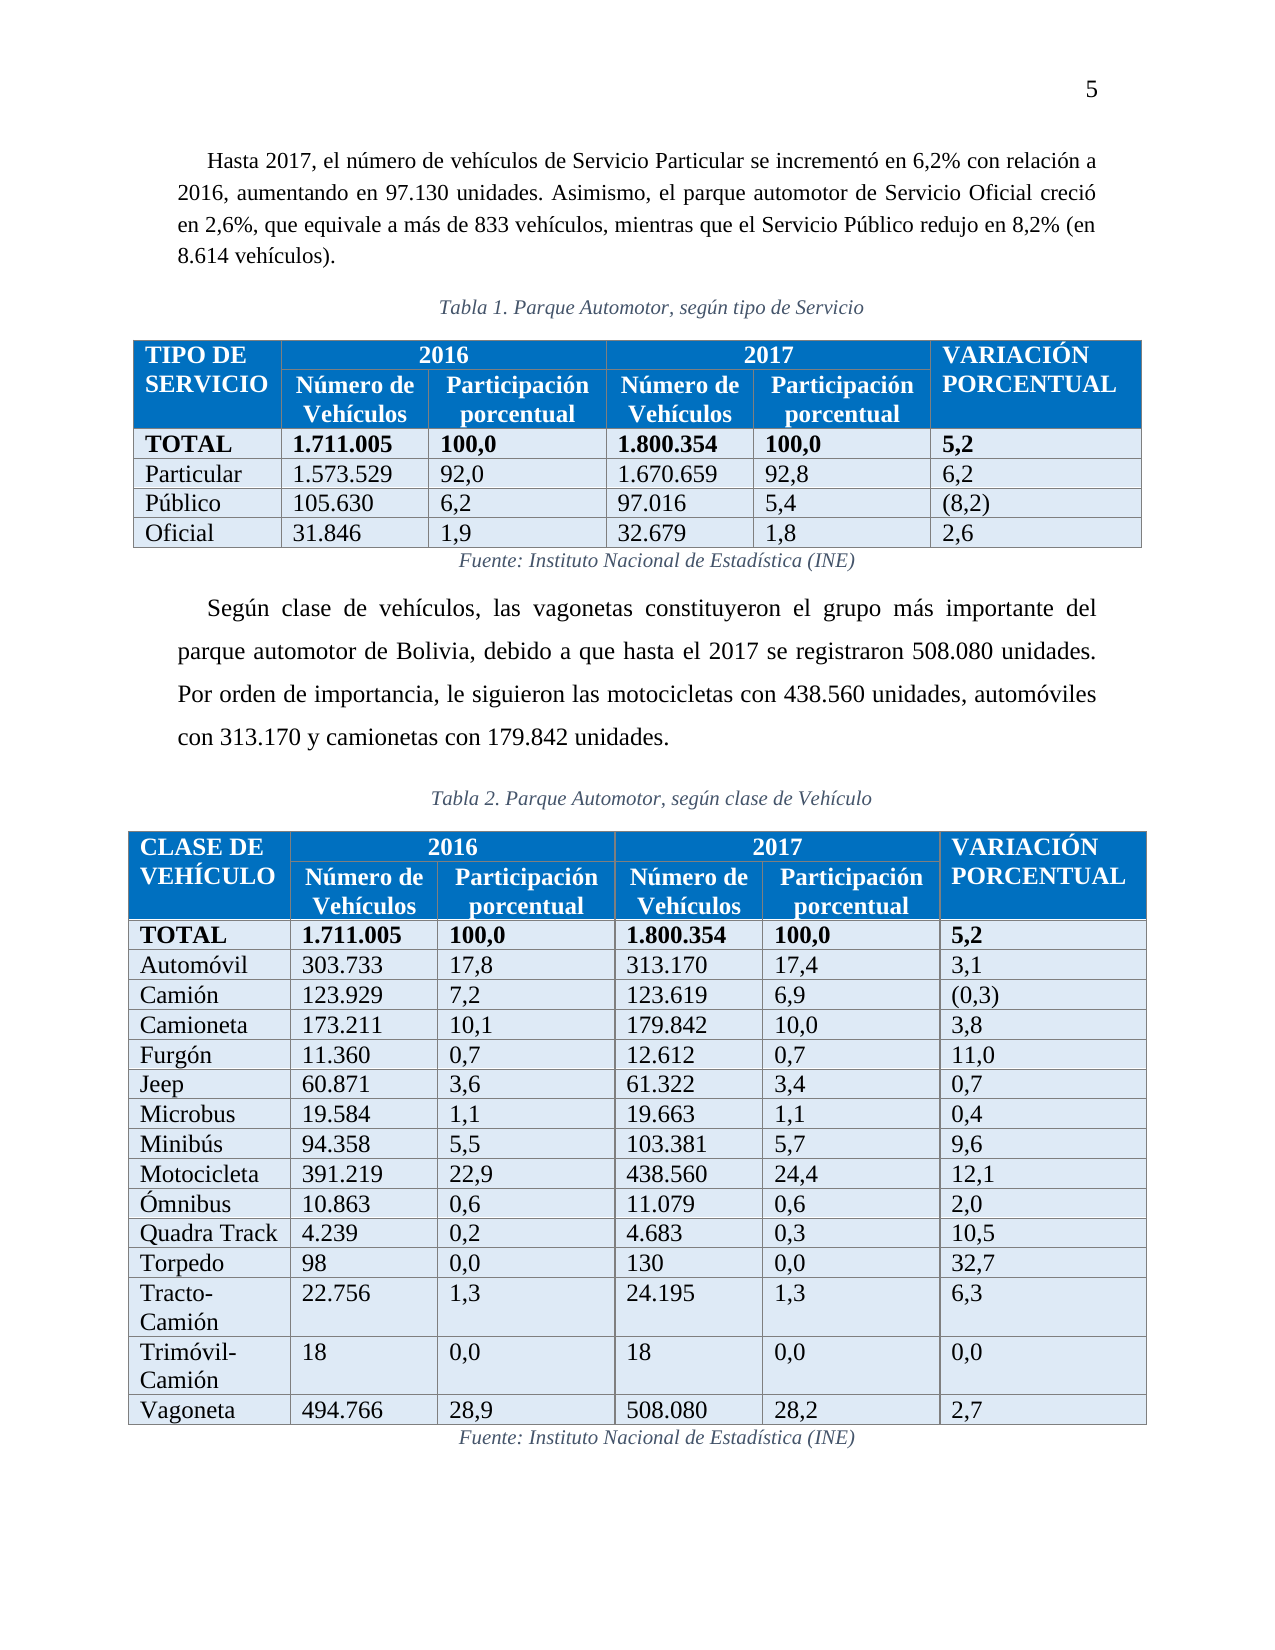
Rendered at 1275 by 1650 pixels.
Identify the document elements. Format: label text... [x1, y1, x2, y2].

table_cell Trimóvil-Camión [129, 1337, 290, 1394]
table_cell 103.381 [616, 1129, 762, 1158]
table_cell Número de Vehículos [616, 862, 762, 919]
table_cell 3,1 [941, 950, 1146, 979]
table_cell 1,8 [754, 518, 930, 547]
table_cell 94.358 [291, 1129, 437, 1158]
table_cell 1.800.354 [616, 921, 762, 949]
table_cell 19.584 [291, 1099, 437, 1128]
table_cell 6,2 [931, 459, 1141, 487]
table_cell 3,8 [941, 1010, 1146, 1039]
table_cell 438.560 [616, 1159, 762, 1188]
table_cell 10,5 [941, 1219, 1146, 1247]
table_cell 10,1 [438, 1010, 614, 1039]
table_cell 1.711.005 [291, 921, 437, 949]
table_cell 11,0 [941, 1040, 1146, 1068]
table_cell 61.322 [616, 1070, 762, 1098]
table_cell 28,2 [763, 1395, 939, 1424]
table_cell 1,9 [429, 518, 606, 547]
table_cell 5,2 [931, 429, 1141, 458]
table_cell 0,0 [763, 1337, 939, 1394]
table_cell 130 [616, 1248, 762, 1277]
table_cell 18 [291, 1337, 437, 1394]
table_cell 1.670.659 [607, 459, 753, 487]
table_cell Número de Vehículos [291, 862, 437, 919]
table_header 2016 [282, 341, 606, 369]
table_cell 0,7 [438, 1040, 614, 1068]
table_cell 22,9 [438, 1159, 614, 1188]
table_header CLASE DE VEHÍCULO [129, 832, 290, 919]
table_cell Participación porcentual [438, 862, 614, 919]
table_cell 11.360 [291, 1040, 437, 1068]
table_cell 97.016 [607, 489, 753, 517]
table_cell 123.929 [291, 980, 437, 1009]
table_cell 60.871 [291, 1070, 437, 1098]
table_cell 24,4 [763, 1159, 939, 1188]
table_cell 92,8 [754, 459, 930, 487]
table_cell 1,3 [763, 1278, 939, 1336]
table_cell 9,6 [941, 1129, 1146, 1158]
table_cell 1,1 [438, 1099, 614, 1128]
table_cell Quadra Track [129, 1219, 290, 1247]
table_cell 5,4 [754, 489, 930, 517]
table_cell 105.630 [282, 489, 428, 517]
table_cell 0,4 [941, 1099, 1146, 1128]
table_cell 22.756 [291, 1278, 437, 1336]
table_cell 18 [616, 1337, 762, 1394]
table_cell 2,0 [941, 1189, 1146, 1217]
table_cell Torpedo [129, 1248, 290, 1277]
table_cell Tracto-Camión [129, 1278, 290, 1336]
table_cell Motocicleta [129, 1159, 290, 1188]
table_cell 303.733 [291, 950, 437, 979]
table_cell Camión [129, 980, 290, 1009]
table_cell Número de Vehículos [607, 370, 753, 428]
table_cell Furgón [129, 1040, 290, 1068]
table_cell 24.195 [616, 1278, 762, 1336]
table_cell 11.079 [616, 1189, 762, 1217]
table_cell 173.211 [291, 1010, 437, 1039]
table_cell 10,0 [763, 1010, 939, 1039]
table_cell 0,7 [941, 1070, 1146, 1098]
table_cell 19.663 [616, 1099, 762, 1128]
text Según clase de vehículos, las vagonetas constituyeron el grupo más importante del parque automotor de Bolivia, debido a que hasta el 2017 se registraron 508.080 unidades. Por orden de importancia, le siguieron las motocicletas con 438.560 unidades, automóviles con 313.170 y camionetas con 179.842 unidades. [177, 593, 1098, 751]
table_cell 2,6 [931, 518, 1141, 547]
table_cell 6,3 [941, 1278, 1146, 1336]
text Tabla 1. Parque Automotor, según tipo de Servicio [177, 295, 1098, 319]
table_cell 0,6 [763, 1189, 939, 1217]
table_cell 2,7 [941, 1395, 1146, 1424]
table_cell Microbus [129, 1099, 290, 1128]
table_cell (8,2) [931, 489, 1141, 517]
table_cell 0,0 [438, 1248, 614, 1277]
table_cell 98 [291, 1248, 437, 1277]
table_cell 32.679 [607, 518, 753, 547]
table_cell 508.080 [616, 1395, 762, 1424]
table_cell Número de Vehículos [282, 370, 428, 428]
table_header VARIACIÓN PORCENTUAL [931, 341, 1141, 428]
table_cell Automóvil [129, 950, 290, 979]
table_cell 0,6 [438, 1189, 614, 1217]
table_cell TOTAL [129, 921, 290, 949]
table_header 2017 [607, 341, 930, 369]
table_cell 100,0 [438, 921, 614, 949]
table_cell 0,0 [941, 1337, 1146, 1394]
table_cell 4.239 [291, 1219, 437, 1247]
table_cell Camioneta [129, 1010, 290, 1039]
text Hasta 2017, el número de vehículos de Servicio Particular se incrementó en 6,2% con relación a 2016, aumentando en 97.130 unidades. Asimismo, el parque automotor de Servicio Oficial creció en 2,6%, que equivale a más de 833 vehículos, mientras que el Servicio Público redujo en 8,2% (en 8.614 vehículos). [177, 148, 1098, 269]
text Tabla 2. Parque Automotor, según clase de Vehículo [177, 786, 1098, 810]
table_cell Participación porcentual [754, 370, 930, 428]
table_cell 1.800.354 [607, 429, 753, 458]
table_cell 6,9 [763, 980, 939, 1009]
table_cell 28,9 [438, 1395, 614, 1424]
table_cell 1.711.005 [282, 429, 428, 458]
table_cell 1,3 [438, 1278, 614, 1336]
table_cell 123.619 [616, 980, 762, 1009]
table_cell (0,3) [941, 980, 1146, 1009]
table_cell Participación porcentual [429, 370, 606, 428]
table_header 2016 [291, 832, 614, 861]
table_cell 0,0 [763, 1248, 939, 1277]
table_cell 0,7 [763, 1040, 939, 1068]
table_cell 5,2 [941, 921, 1146, 949]
table_cell 10.863 [291, 1189, 437, 1217]
table_cell 5,5 [438, 1129, 614, 1158]
table_cell 179.842 [616, 1010, 762, 1039]
table_cell 31.846 [282, 518, 428, 547]
table_cell 17,4 [763, 950, 939, 979]
table_cell 100,0 [763, 921, 939, 949]
table_cell Público [134, 489, 281, 517]
table_cell 12.612 [616, 1040, 762, 1068]
table_cell 0,0 [438, 1337, 614, 1394]
table_cell 17,8 [438, 950, 614, 979]
table_cell 6,2 [429, 489, 606, 517]
table_cell TOTAL [134, 429, 281, 458]
table_cell 5,7 [763, 1129, 939, 1158]
table_cell 0,3 [763, 1219, 939, 1247]
table_header TIPO DE SERVICIO [134, 341, 281, 428]
table_cell Oficial [134, 518, 281, 547]
table_cell 3,6 [438, 1070, 614, 1098]
table_cell 4.683 [616, 1219, 762, 1247]
table_cell 391.219 [291, 1159, 437, 1188]
table_cell 100,0 [754, 429, 930, 458]
table_cell 7,2 [438, 980, 614, 1009]
table_cell 3,4 [763, 1070, 939, 1098]
text Fuente: Instituto Nacional de Estadística (INE) [218, 548, 1098, 572]
table_header 2017 [616, 832, 939, 861]
table_cell Vagoneta [129, 1395, 290, 1424]
table_cell 1.573.529 [282, 459, 428, 487]
table_cell Participación porcentual [763, 862, 939, 919]
table_cell 32,7 [941, 1248, 1146, 1277]
table_cell 92,0 [429, 459, 606, 487]
table_cell 12,1 [941, 1159, 1146, 1188]
table_cell Jeep [129, 1070, 290, 1098]
table_cell Particular [134, 459, 281, 487]
text Fuente: Instituto Nacional de Estadística (INE) [218, 1425, 1098, 1449]
table_header VARIACIÓN PORCENTUAL [941, 832, 1146, 919]
table_cell 0,2 [438, 1219, 614, 1247]
table_cell 313.170 [616, 950, 762, 979]
table_cell 494.766 [291, 1395, 437, 1424]
table_cell Ómnibus [129, 1189, 290, 1217]
table_cell 1,1 [763, 1099, 939, 1128]
table_cell 100,0 [429, 429, 606, 458]
table_cell Minibús [129, 1129, 290, 1158]
